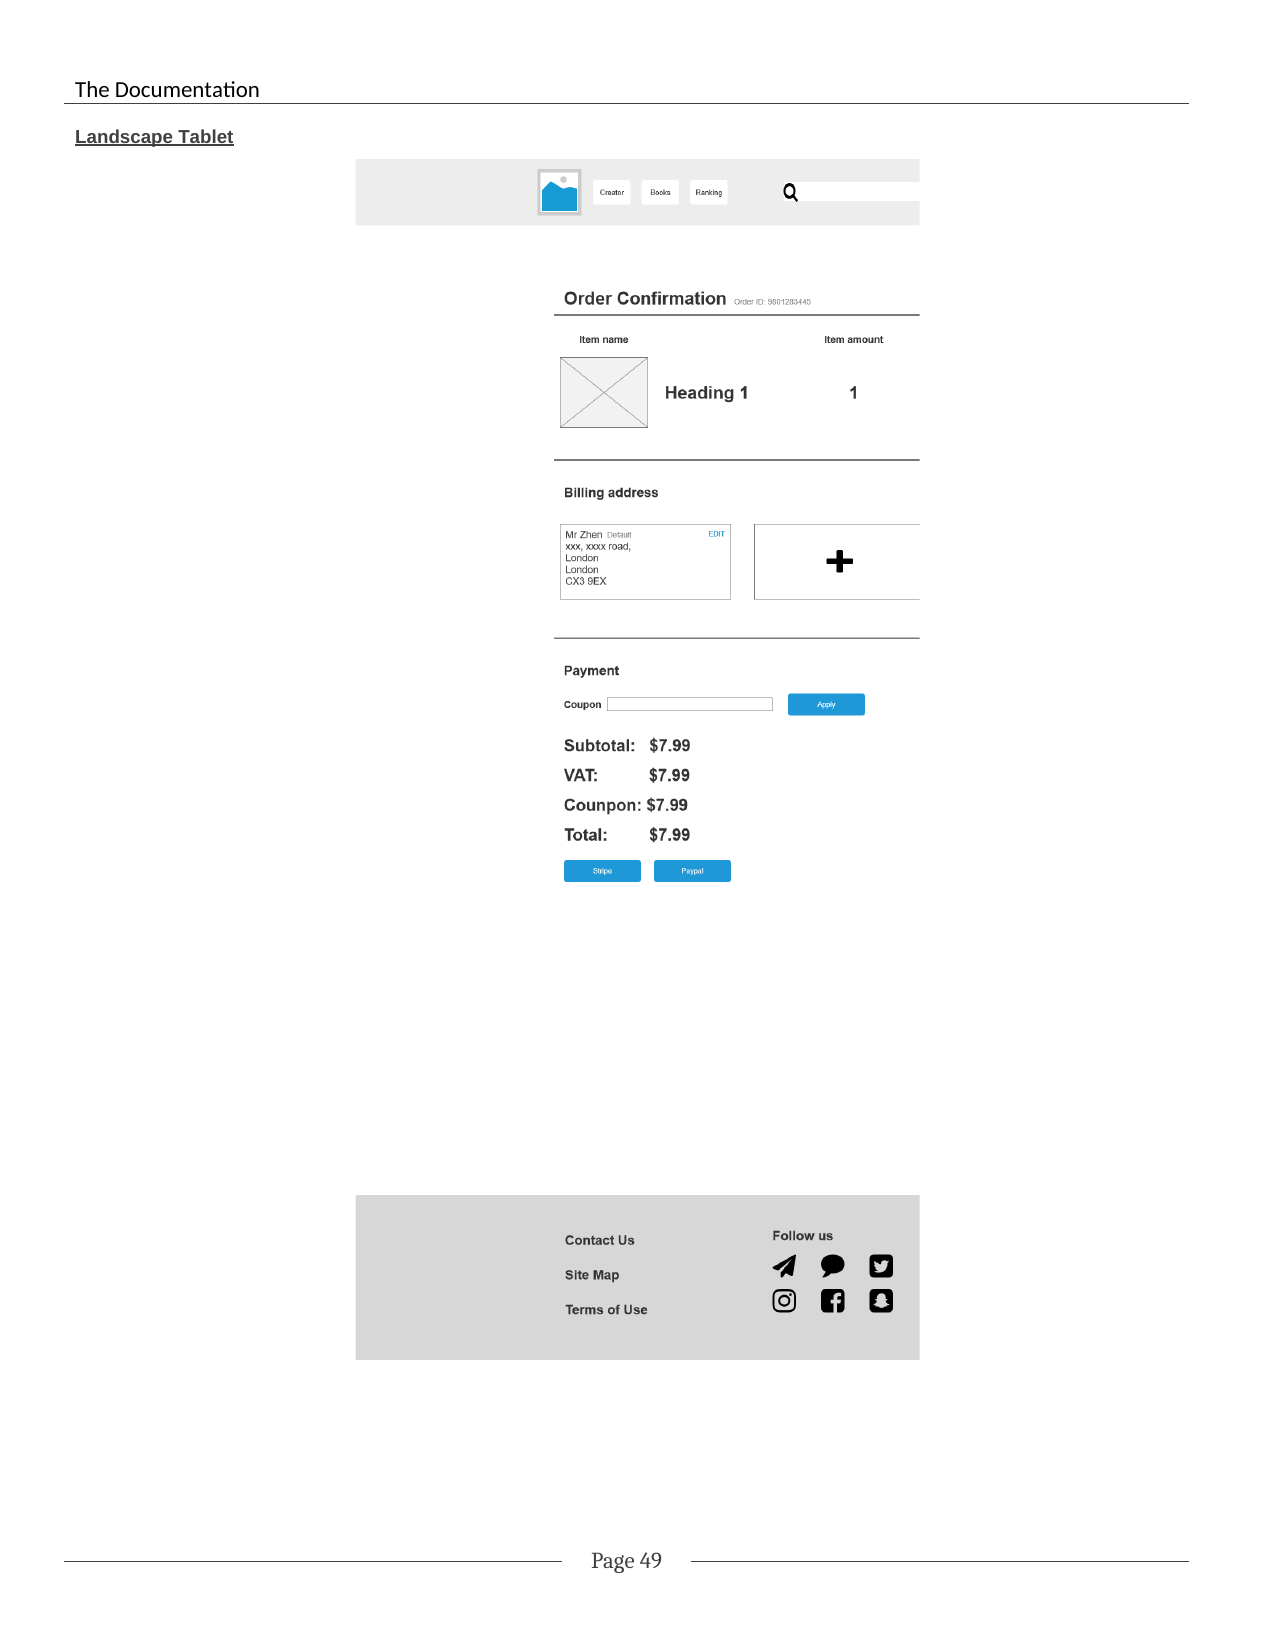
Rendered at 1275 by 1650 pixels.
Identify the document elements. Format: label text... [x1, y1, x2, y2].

subtitle Landscape Tablet [75, 126, 1200, 147]
